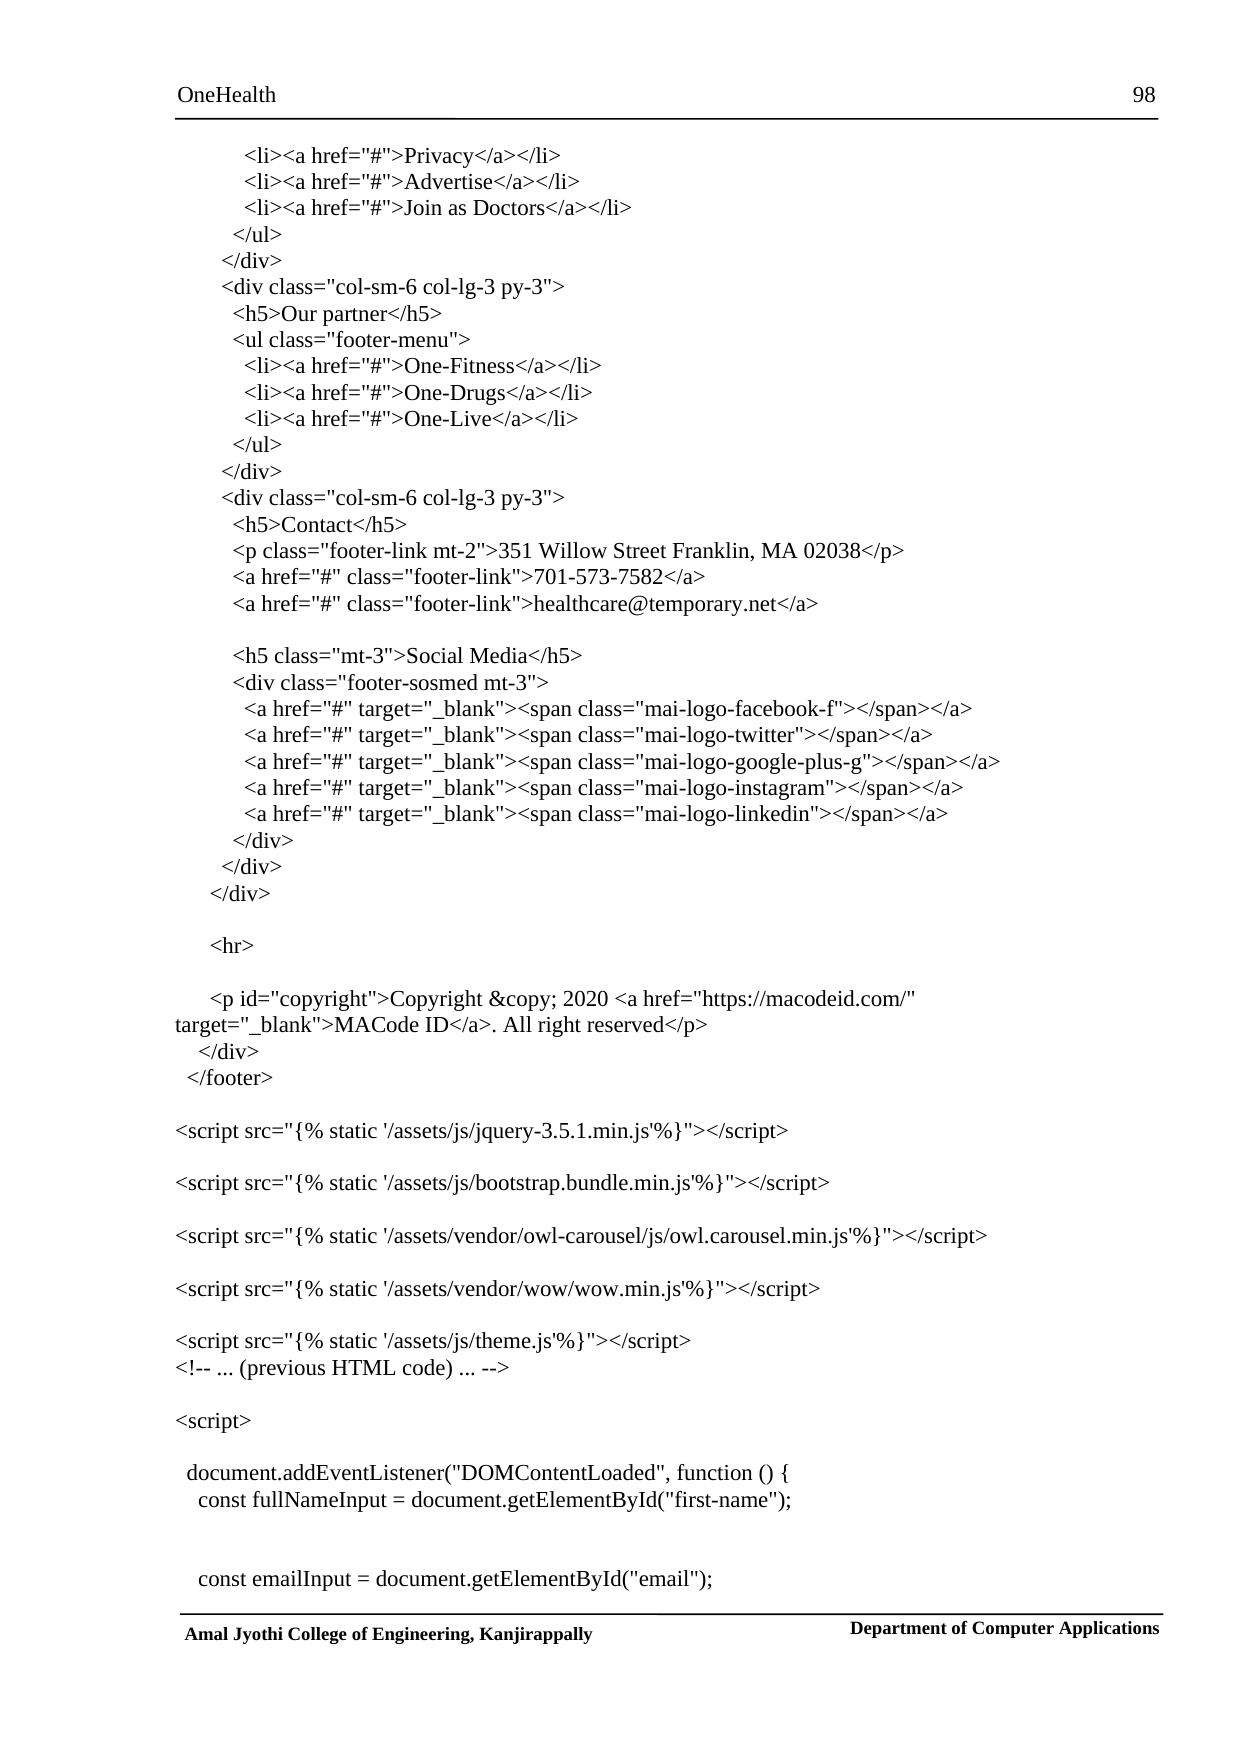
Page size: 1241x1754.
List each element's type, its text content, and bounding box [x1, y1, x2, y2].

text const fullNameInput = document.getElementById("first-name"); [175, 1486, 1162, 1512]
text <script src="{% static '/assets/js/jquery-3.5.1.min.js'%}"></script> [175, 1117, 1162, 1143]
text </div> [175, 1038, 1162, 1064]
text </div> [175, 458, 1162, 484]
text <div class="col-sm-6 col-lg-3 py-3"> [175, 273, 1162, 300]
text <h5 class="mt-3">Social Media</h5> [175, 642, 1162, 669]
text <div class="footer-sosmed mt-3"> [175, 669, 1162, 695]
text <h5>Our partner</h5> [175, 300, 1162, 326]
text <h5>Contact</h5> [175, 511, 1162, 537]
text <script src="{% static '/assets/js/bootstrap.bundle.min.js'%}"></script> [175, 1169, 1162, 1196]
text <li><a href="#">Privacy</a></li> [175, 142, 1162, 168]
text <li><a href="#">One-Live</a></li> [175, 405, 1162, 432]
text </div> [175, 853, 1162, 879]
text document.addEventListener("DOMContentLoaded", function () { [175, 1459, 1162, 1486]
text <li><a href="#">One-Fitness</a></li> [175, 352, 1162, 379]
text <li><a href="#">Join as Doctors</a></li> [175, 194, 1162, 221]
text <script src="{% static '/assets/vendor/wow/wow.min.js'%}"></script> [175, 1275, 1162, 1301]
text <a href="#" target="_blank"><span class="mai-logo-google-plus-g"></span></a> [175, 748, 1162, 774]
text </ul> [175, 221, 1162, 247]
text <div class="col-sm-6 col-lg-3 py-3"> [175, 484, 1162, 511]
text <a href="#" target="_blank"><span class="mai-logo-twitter"></span></a> [175, 721, 1162, 748]
text </footer> [175, 1064, 1162, 1090]
text <p class="footer-link mt-2">351 Willow Street Franklin, MA 02038</p> [175, 537, 1162, 563]
text <a href="#" target="_blank"><span class="mai-logo-facebook-f"></span></a> [175, 695, 1162, 721]
text <hr> [175, 932, 1162, 959]
text <a href="#" target="_blank"><span class="mai-logo-instagram"></span></a> [175, 774, 1162, 801]
text <li><a href="#">One-Drugs</a></li> [175, 379, 1162, 405]
text const emailInput = document.getElementById("email"); [175, 1565, 1162, 1591]
text <script src="{% static '/assets/vendor/owl-carousel/js/owl.carousel.min.js'%}"></script> [175, 1222, 1162, 1248]
text <ul class="footer-menu"> [175, 326, 1162, 352]
text <script> [175, 1407, 1162, 1433]
text <p id="copyright">Copyright &copy; 2020 <a href="https://macodeid.com/" target="_blank">MACode ID</a>. All right reserved</p> [175, 985, 1162, 1038]
text <a href="#" class="footer-link">701-573-7582</a> [175, 563, 1162, 590]
text </div> [175, 879, 1162, 906]
text </ul> [175, 432, 1162, 458]
text <a href="#" class="footer-link">healthcare@temporary.net</a> [175, 590, 1162, 616]
text <li><a href="#">Advertise</a></li> [175, 168, 1162, 194]
text <!-- ... (previous HTML code) ... --> [175, 1354, 1162, 1380]
text </div> [175, 247, 1162, 273]
text <script src="{% static '/assets/js/theme.js'%}"></script> [175, 1328, 1162, 1354]
text </div> [175, 827, 1162, 853]
text <a href="#" target="_blank"><span class="mai-logo-linkedin"></span></a> [175, 801, 1162, 827]
